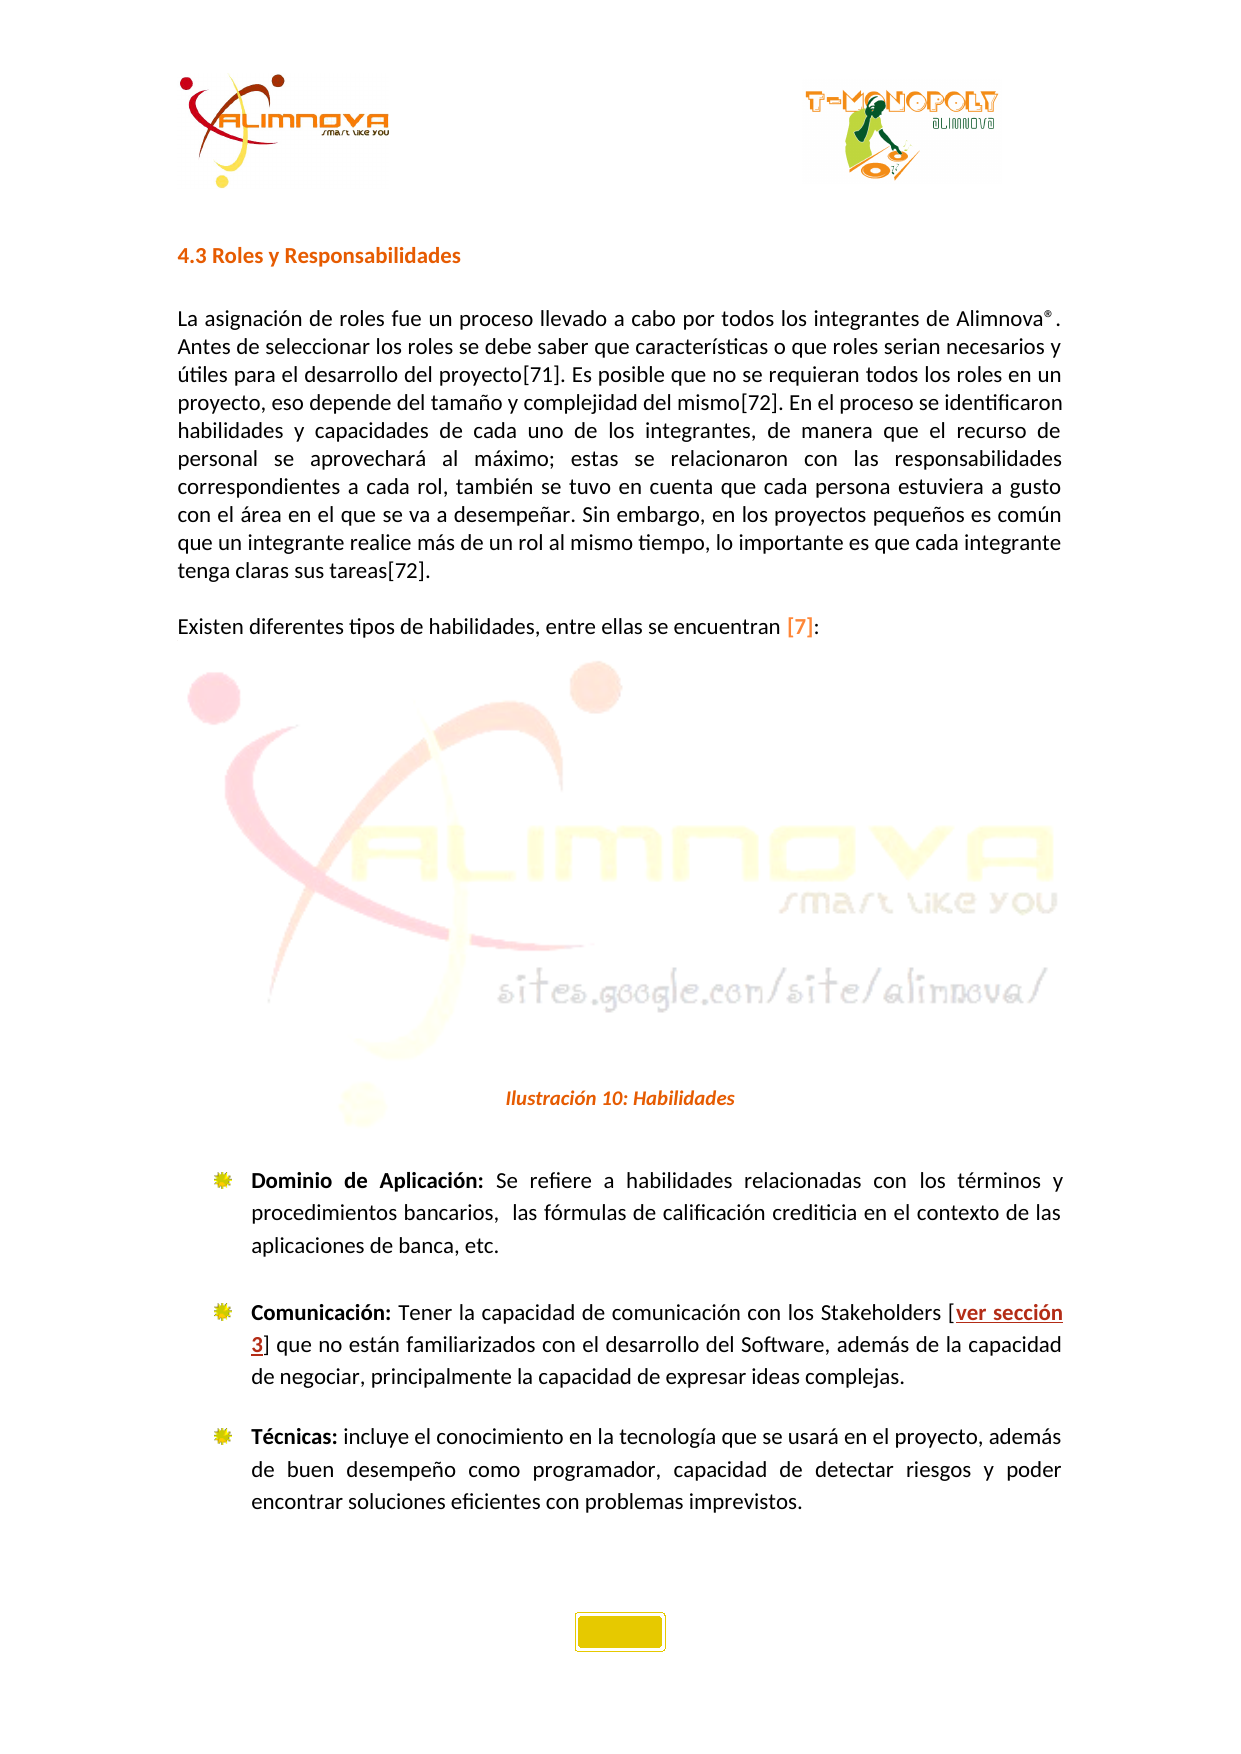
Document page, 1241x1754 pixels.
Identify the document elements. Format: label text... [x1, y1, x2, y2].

picture [802, 79, 1002, 184]
picture [214, 1172, 232, 1189]
list Dominio de Aplicación: Se refiere a habilidades relacionadas con los términos y procedimientos bancarios, las fórmulas de calificación crediticia en el contexto de las aplicaciones de banca, etc. [213, 1166, 1063, 1259]
text La asignación de roles fue un proceso llevado a cabo por todos los integrantes de Alimnova®. Antes de seleccionar los roles se debe saber que características o que roles serian necesarios y útiles para el desarrollo del proyecto[71]. Es posible que no se requieran todos los roles en un proyecto, eso depende del tamaño y complejidad del mismo[72]. En el proceso se identificaron habilidades y capacidades de cada uno de los integrantes, de manera que el recurso de personal se aprovechará al máximo; estas se relacionaron con las responsabilidades correspondientes a cada rol, también se tuvo en cuenta que cada persona estuviera a gusto con el área en el que se va a desempeñar. Sin embargo, en los proyectos pequeños es común que un integrante realice más de un rol al mismo tiempo, lo importante es que cada integrante tenga claras sus tareas[72]. [177, 304, 1063, 584]
picture [214, 1428, 232, 1445]
picture [214, 1303, 232, 1321]
subtitle 4.3 Roles y Responsabilidades [177, 242, 1063, 270]
list Comunicación: Tener la capacidad de comunicación con los Stakeholders [ver sección 3] que no están familiarizados con el desarrollo del Software, además de la capacidad de negociar, principalmente la capacidad de expresar ideas complejas. [213, 1298, 1063, 1390]
picture [177, 73, 389, 189]
text Ilustración 10: Habilidades [177, 1085, 1063, 1110]
list Técnicas: incluye el conocimiento en la tecnología que se usará en el proyecto, además de buen desempeño como programador, capacidad de detectar riesgos y poder encontrar soluciones eficientes con problemas imprevistos. [213, 1422, 1063, 1515]
